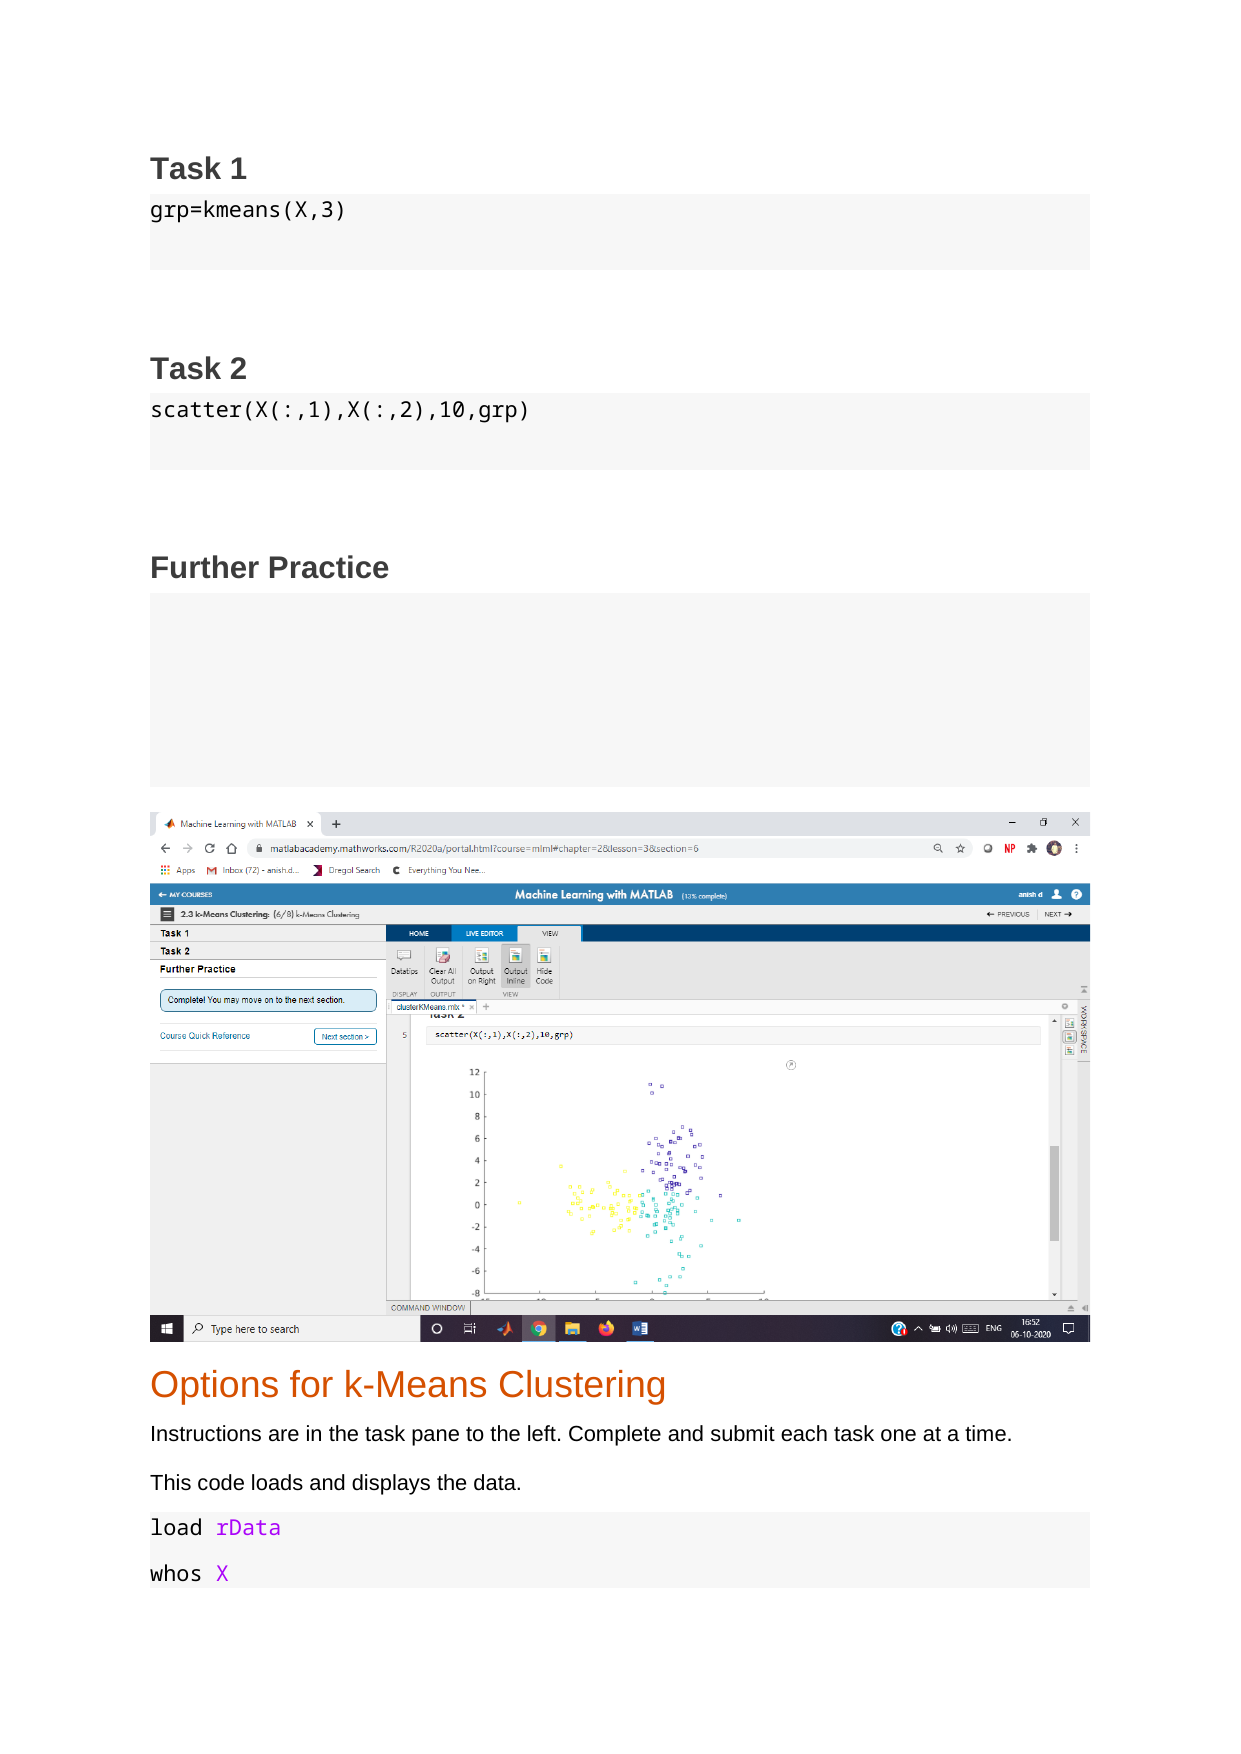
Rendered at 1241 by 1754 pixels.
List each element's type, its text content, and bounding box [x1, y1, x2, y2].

subtitle Task 2 [150, 350, 1074, 386]
subtitle Options for k-Means Clustering [150, 1360, 1074, 1405]
subtitle Further Practice [150, 549, 1074, 586]
text scatter(X(:,1),X(:,2),10,grp) [150, 393, 1090, 423]
text whos X [150, 1558, 1090, 1588]
picture [150, 812, 1091, 1342]
text grp=kmeans(X,3) [150, 194, 1090, 223]
text load rData [150, 1512, 1090, 1542]
subtitle Task 1 [150, 150, 1074, 186]
text This code loads and displays the data. [150, 1462, 1090, 1495]
text Instructions are in the task pane to the left. Complete and submit each task one at a time. [150, 1413, 1090, 1446]
